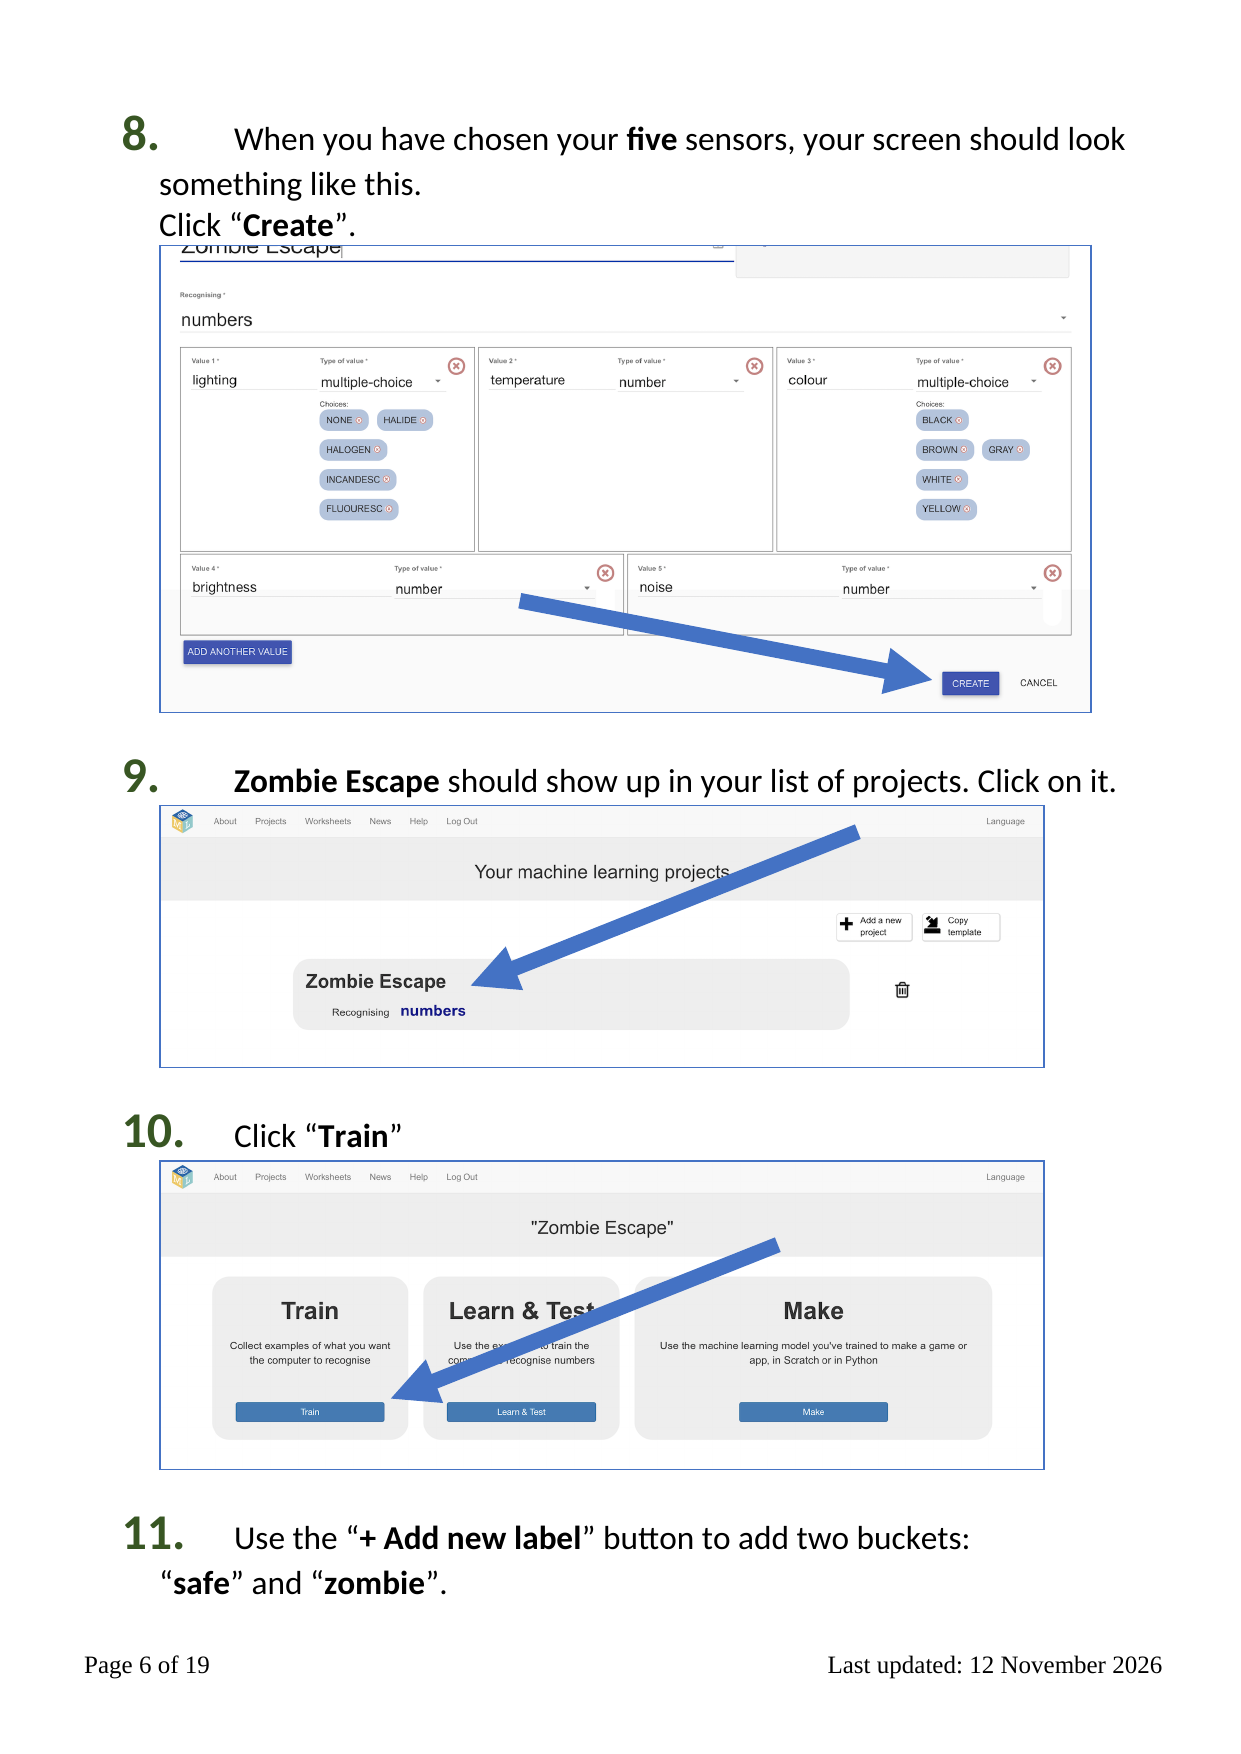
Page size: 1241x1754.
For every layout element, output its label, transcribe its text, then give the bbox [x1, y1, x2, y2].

picture [161, 1162, 1043, 1469]
picture [161, 246, 1090, 712]
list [121, 1501, 1164, 1602]
picture [161, 806, 1043, 1067]
